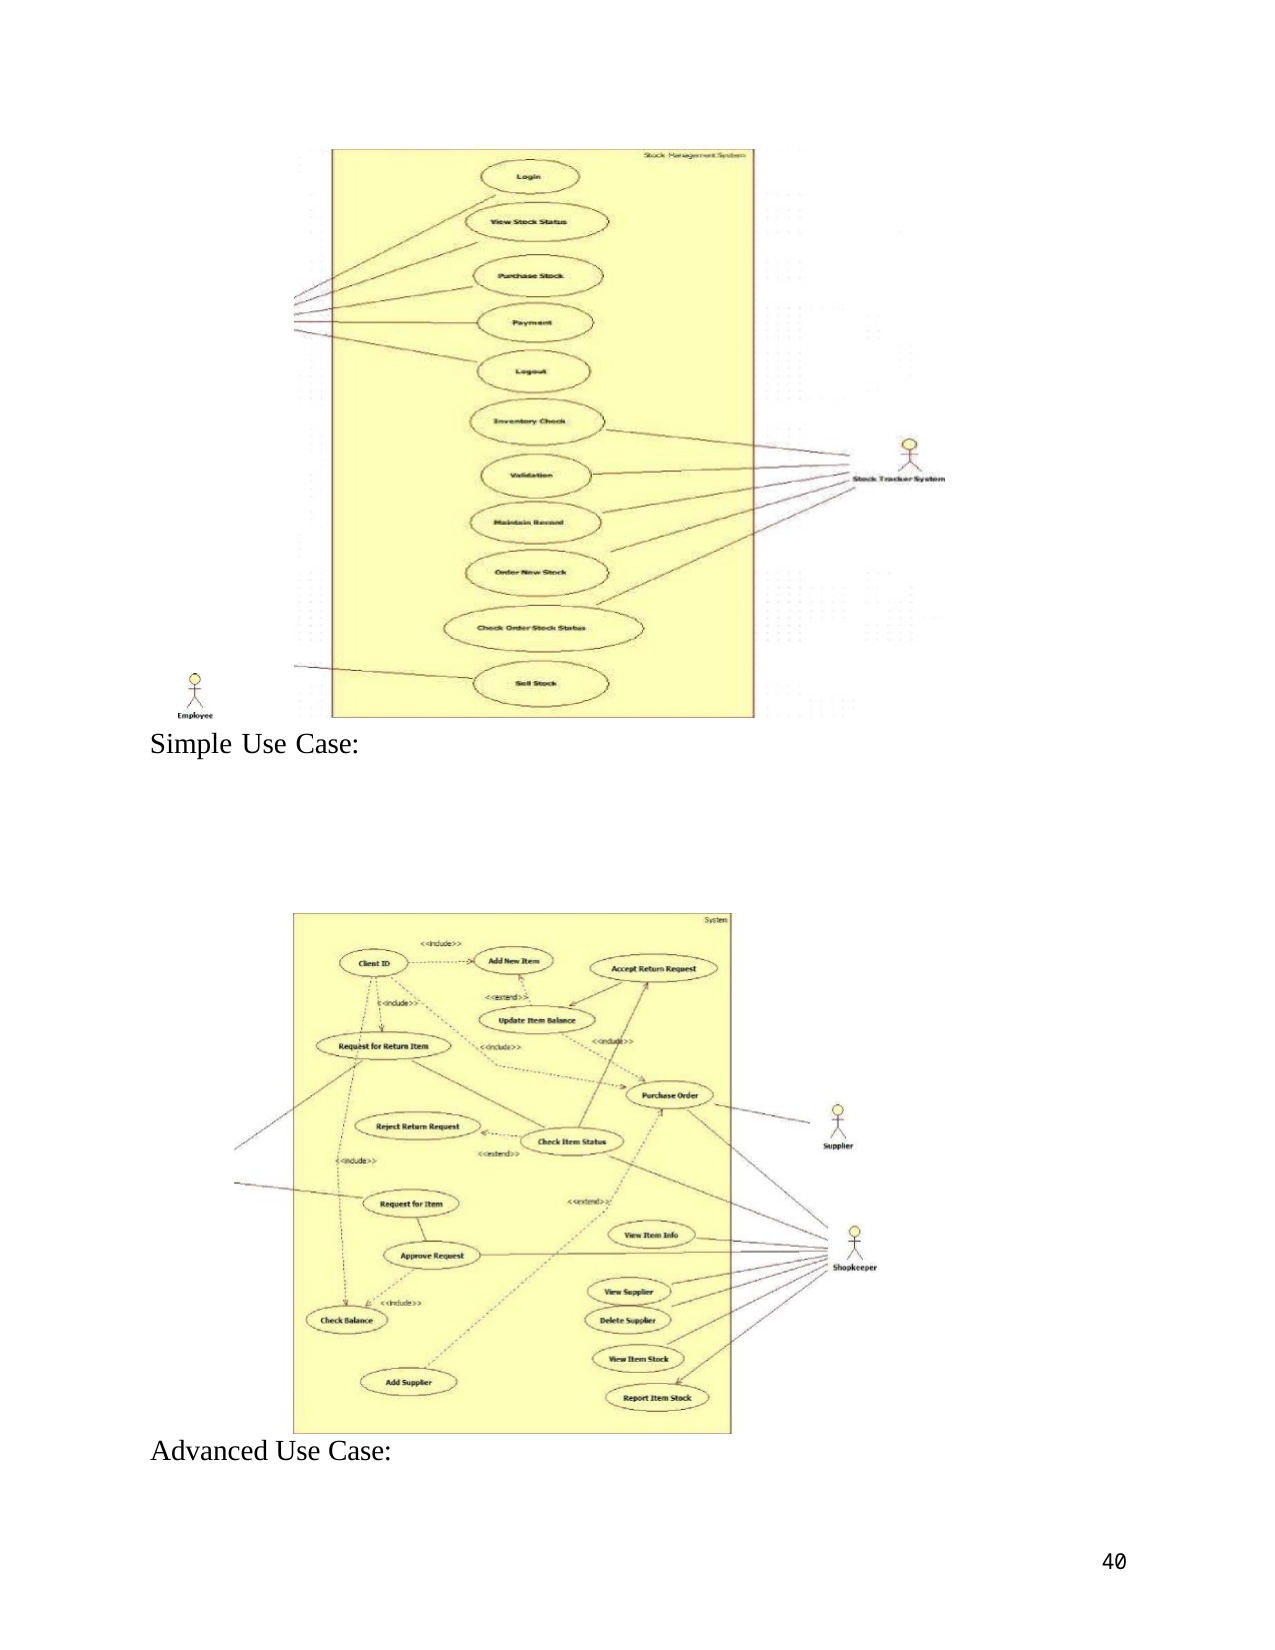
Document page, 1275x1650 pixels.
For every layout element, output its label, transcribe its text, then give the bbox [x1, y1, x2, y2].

picture [233, 913, 877, 1434]
picture [293, 149, 945, 718]
picture [178, 673, 213, 719]
